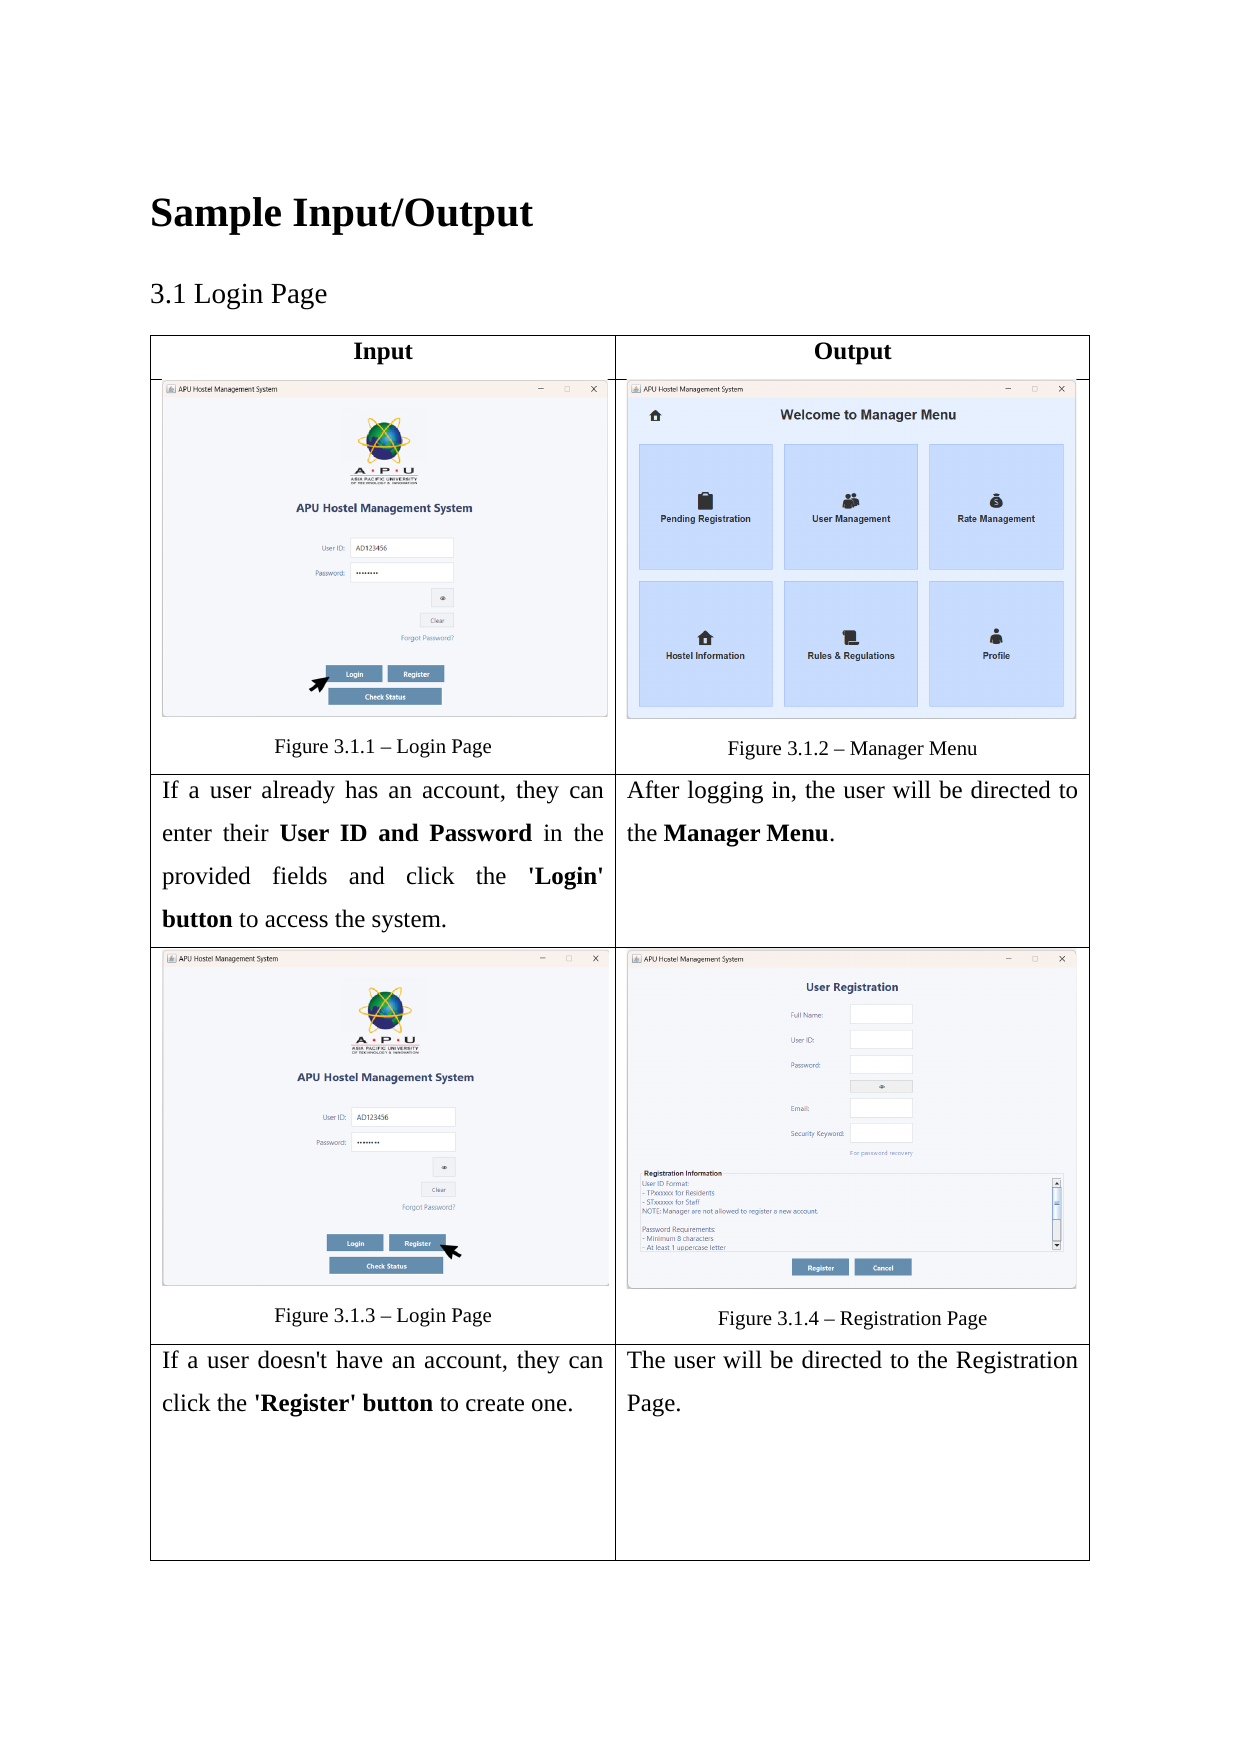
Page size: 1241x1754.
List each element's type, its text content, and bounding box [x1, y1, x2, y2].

table_cell If a user already has an account, they can enter their User ID and Password in the provided fields and click the 'Login' button to access the system. [151, 775, 615, 947]
table_header Output [616, 336, 1089, 379]
table_cell Figure 3.1.3 – Login Page [151, 948, 615, 1344]
subtitle 3.1 Login Page [150, 276, 1090, 309]
table_cell Figure 3.1.2 – Manager Menu [616, 380, 1089, 774]
table_cell Figure 3.1.1 – Login Page [151, 380, 615, 774]
table_header Input [151, 336, 615, 379]
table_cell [616, 1345, 1089, 1560]
picture [626, 379, 1077, 719]
picture [626, 948, 1077, 1289]
picture [161, 948, 609, 1286]
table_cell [151, 1345, 615, 1560]
table_cell After logging in, the user will be directed to the Manager Menu. [616, 775, 1089, 947]
subtitle Sample Input/Output [150, 187, 1090, 235]
picture [161, 379, 608, 718]
table_cell Figure 3.1.4 – Registration Page [616, 948, 1089, 1344]
